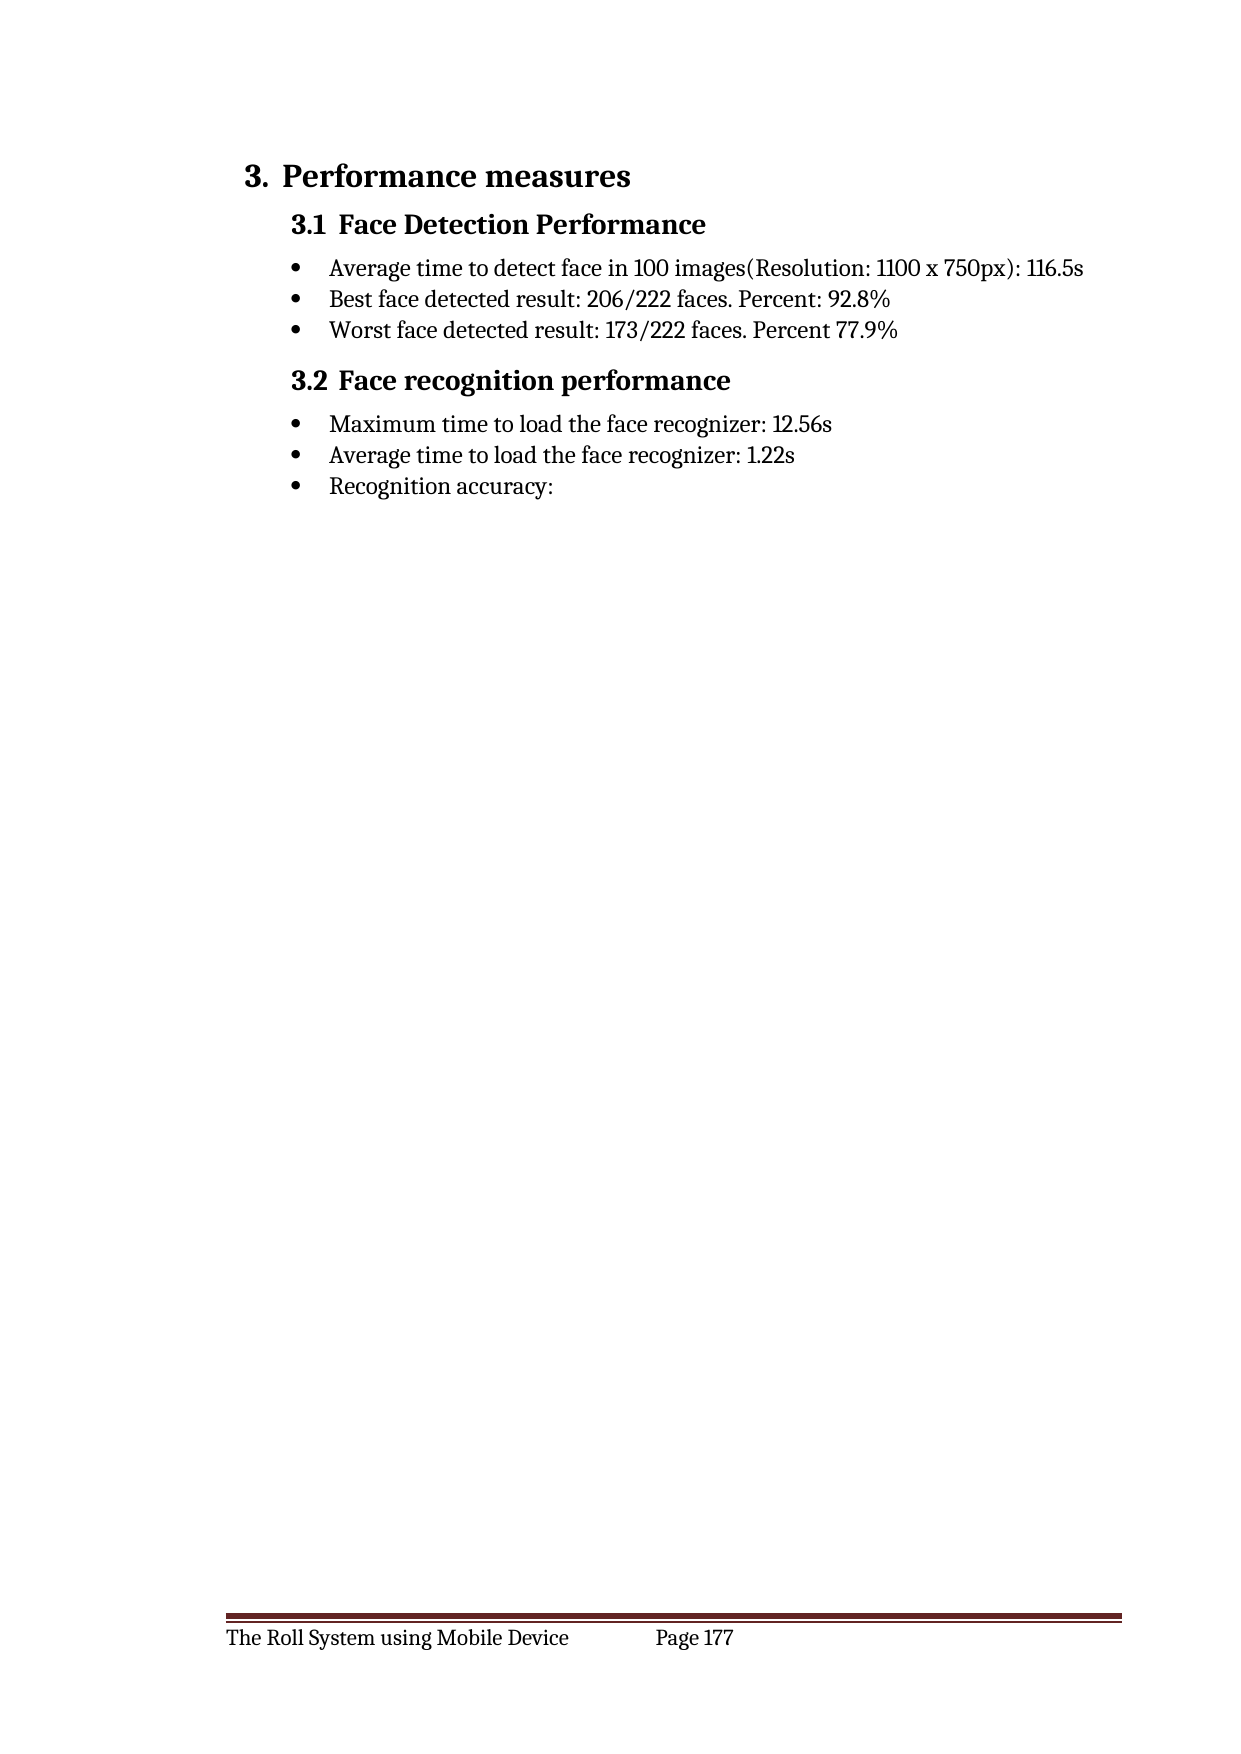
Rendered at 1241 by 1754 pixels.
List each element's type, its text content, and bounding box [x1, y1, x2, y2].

subtitle Performance measures [244, 157, 1122, 196]
list Average time to load the face recognizer: 1.22s [291, 441, 1122, 470]
subtitle Face recognition performance [291, 364, 1122, 398]
list Worst face detected result: 173/222 faces. Percent 77.9% [291, 316, 1122, 345]
subtitle Face Detection Performance [291, 208, 1122, 242]
list Recognition accuracy: [291, 472, 1122, 501]
list Maximum time to load the face recognizer: 12.56s [291, 410, 1122, 439]
list Average time to detect face in 100 images(Resolution: 1100 x 750px): 116.5s [291, 254, 1122, 283]
list Best face detected result: 206/222 faces. Percent: 92.8% [291, 285, 1122, 314]
